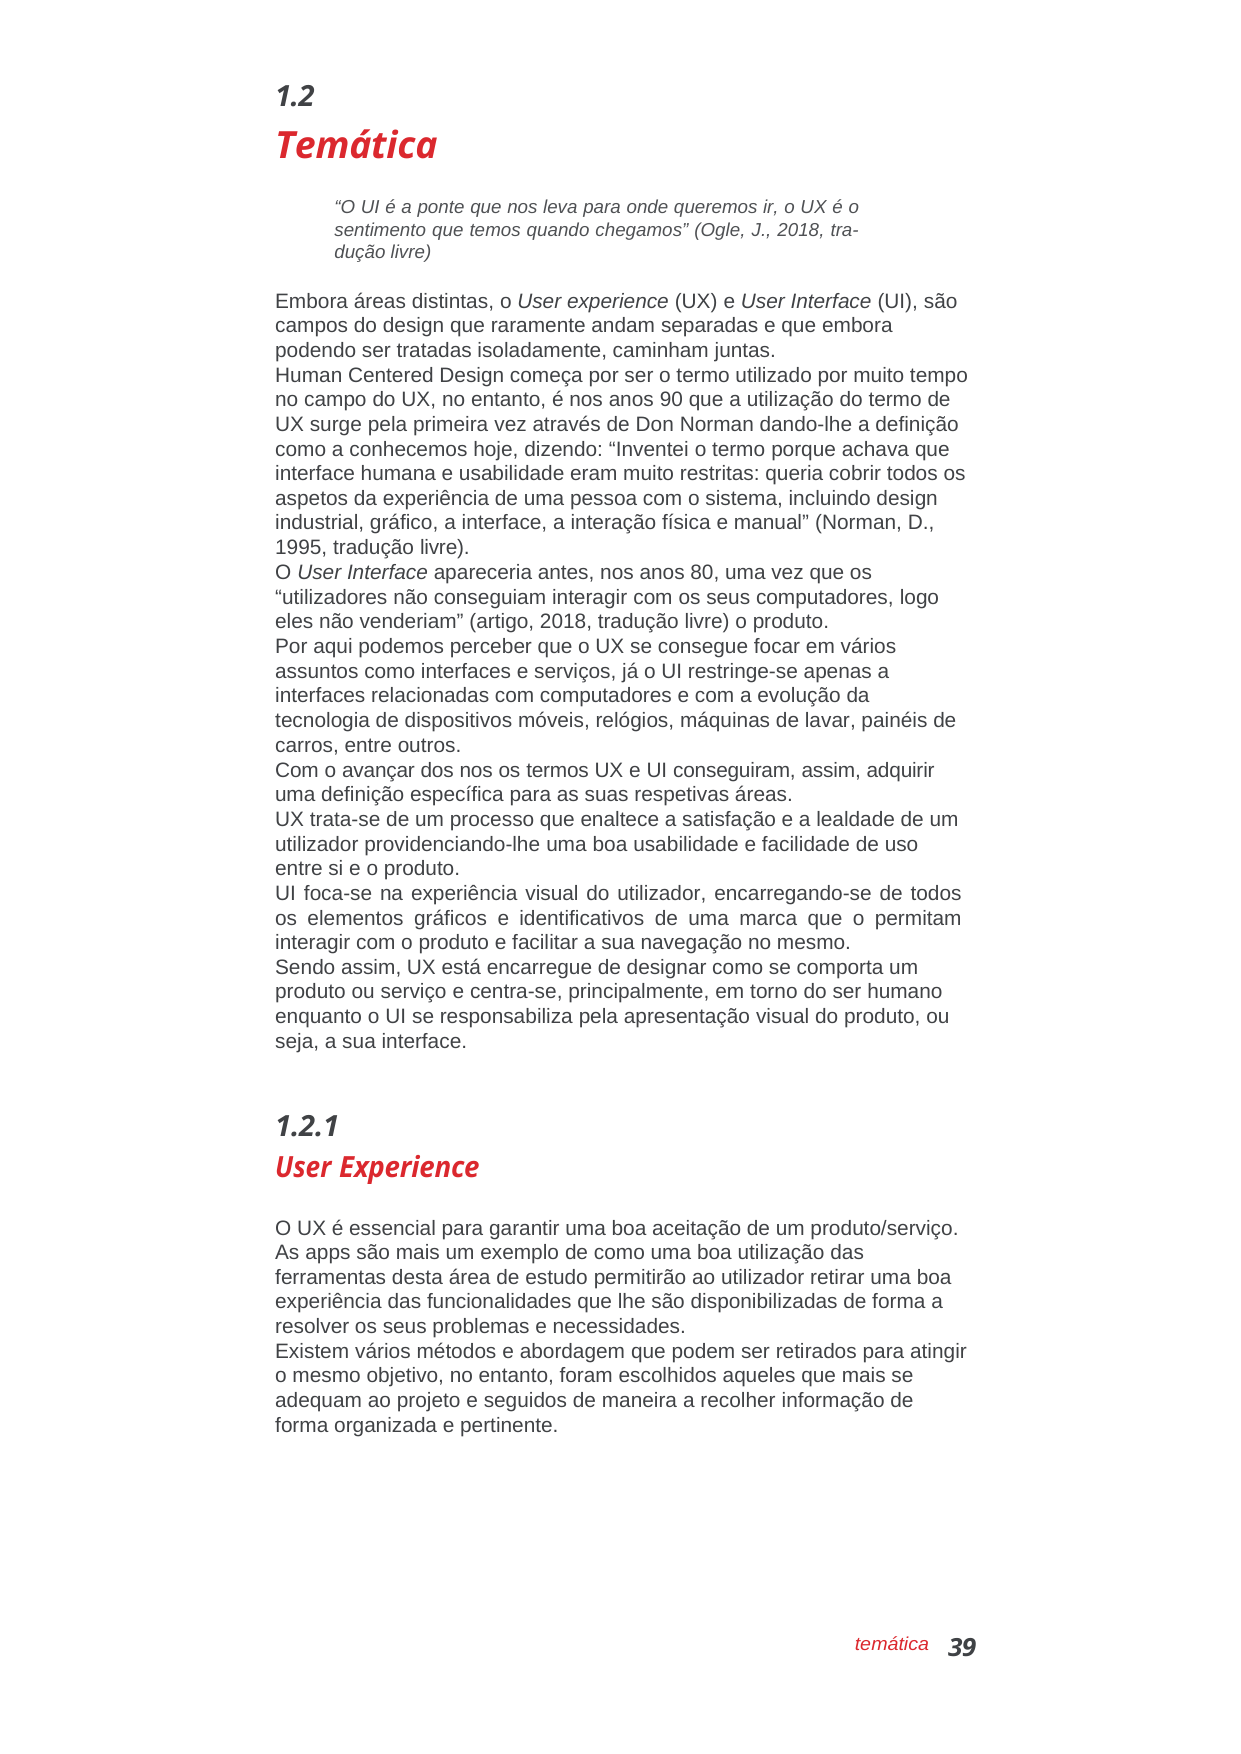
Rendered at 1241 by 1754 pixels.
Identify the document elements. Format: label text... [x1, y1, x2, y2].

text temática 39 [0, 1623, 977, 1663]
text Embora áreas distintas, o User experience (UX) e User Interface (UI), são campos do design que raramente andam separadas e que embora podendo ser tratadas isoladamente, caminham juntas. [275, 289, 977, 362]
text O UX é essencial para garantir uma boa aceitação de um produto/serviço. As apps são mais um exemplo de como uma boa utilização das ferramentas desta área de estudo permitirão ao utilizador retirar uma boa experiência das funcionalidades que lhe são disponibilizadas de forma a resolver os seus problemas e necessidades. [275, 1215, 977, 1338]
subtitle Temática [275, 119, 1240, 170]
text Existem vários métodos e abordagem que podem ser retirados para atingir o mesmo objetivo, no entanto, foram escolhidos aqueles que mais se adequam ao projeto e seguidos de maneira a recolher informação de forma organizada e pertinente. [275, 1339, 969, 1436]
text Por aqui podemos perceber que o UX se consegue focar em vários assuntos como interfaces e serviços, já o UI restringe-se apenas a interfaces relacionadas com computadores e com a evolução da tecnologia de dispositivos móveis, relógios, máquinas de lavar, painéis de carros, entre outros. [275, 634, 962, 756]
text Sendo assim, UX está encarregue de designar como se comporta um produto ou serviço e centra-se, principalmente, em torno do ser humano enquanto o UI se responsabiliza pela apresentação visual do produto, ou seja, a sua interface. [275, 955, 969, 1052]
text 1.2.1 [275, 1106, 1240, 1145]
text UX trata-se de um processo que enaltece a satisfação e a lealdade de um utilizador providenciando-lhe uma boa usabilidade e facilidade de uso entre si e o produto. [275, 807, 969, 880]
text “O UI é a ponte que nos leva para onde queremos ir, o UX é o sentimento que temos quando chegamos” (Ogle, J., 2018, tra- dução livre) [334, 196, 859, 262]
text UI foca-se na experiência visual do utilizador, encarregando-se de todos os elementos gráficos e identificativos de uma marca que o permitam interagir com o produto e facilitar a sua navegação no mesmo. [275, 881, 962, 954]
text Com o avançar dos nos os termos UX e UI conseguiram, assim, adquirir uma definição específica para as suas respetivas áreas. [275, 757, 977, 806]
text User Experience [275, 1147, 1240, 1186]
text 1.2 [275, 75, 1240, 115]
text O User Interface apareceria antes, nos anos 80, uma vez que os “utilizadores não conseguiam interagir com os seus computadores, logo eles não venderiam” (artigo, 2018, tradução livre) o produto. [275, 560, 977, 633]
text Human Centered Design começa por ser o termo utilizado por muito tempo no campo do UX, no entanto, é nos anos 90 que a utilização do termo de UX surge pela primeira vez através de Don Norman dando-lhe a definição como a conhecemos hoje, dizendo: “Inventei o termo porque achava que interface humana e usabilidade eram muito restritas: queria cobrir todos os aspetos da experiência de uma pessoa com o sistema, incluindo design industrial, gráfico, a interface, a interação física e manual” (Norman, D., 1995, tradução livre). [275, 363, 977, 559]
